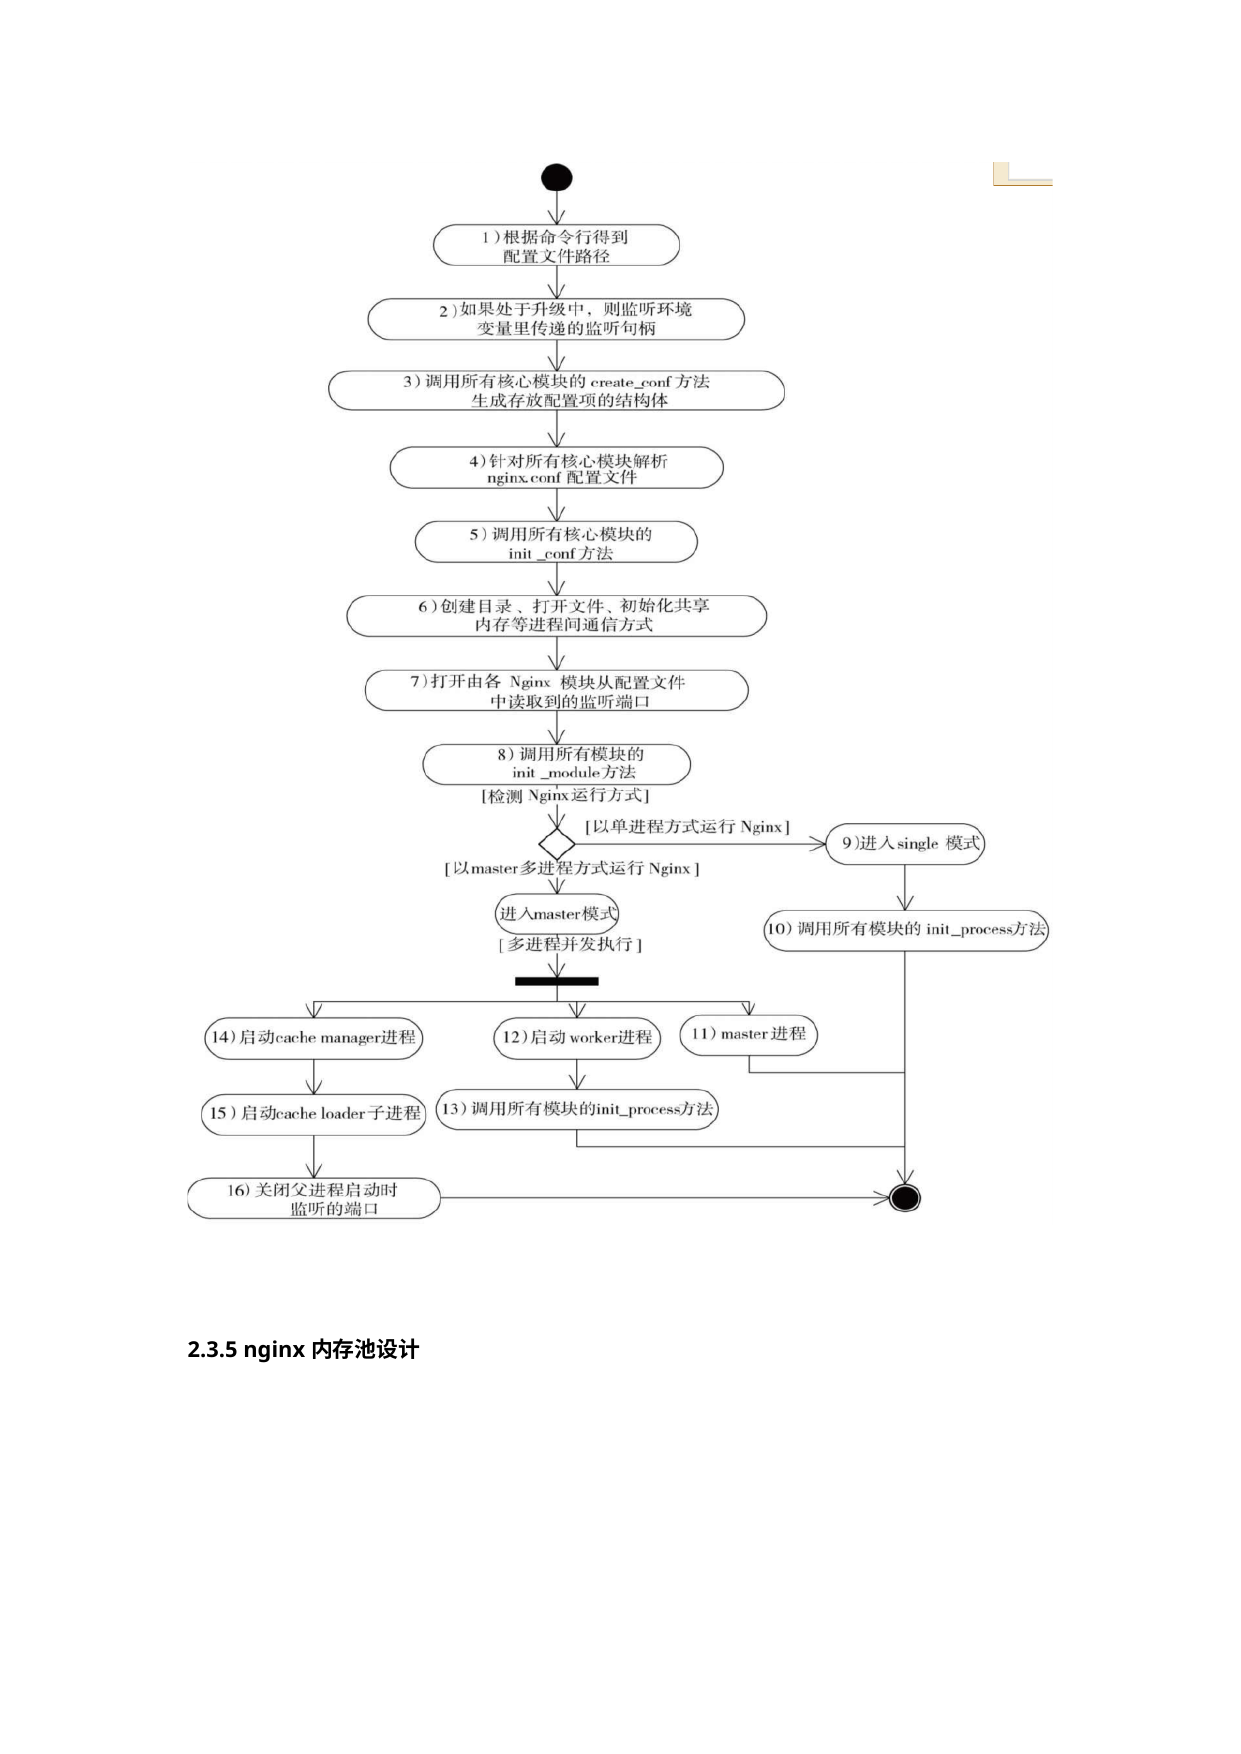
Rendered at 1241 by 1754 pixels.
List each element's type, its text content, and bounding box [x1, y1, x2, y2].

text 2.3.5 nginx 内存池设计 [187, 1332, 1053, 1364]
picture [187, 162, 1053, 1225]
